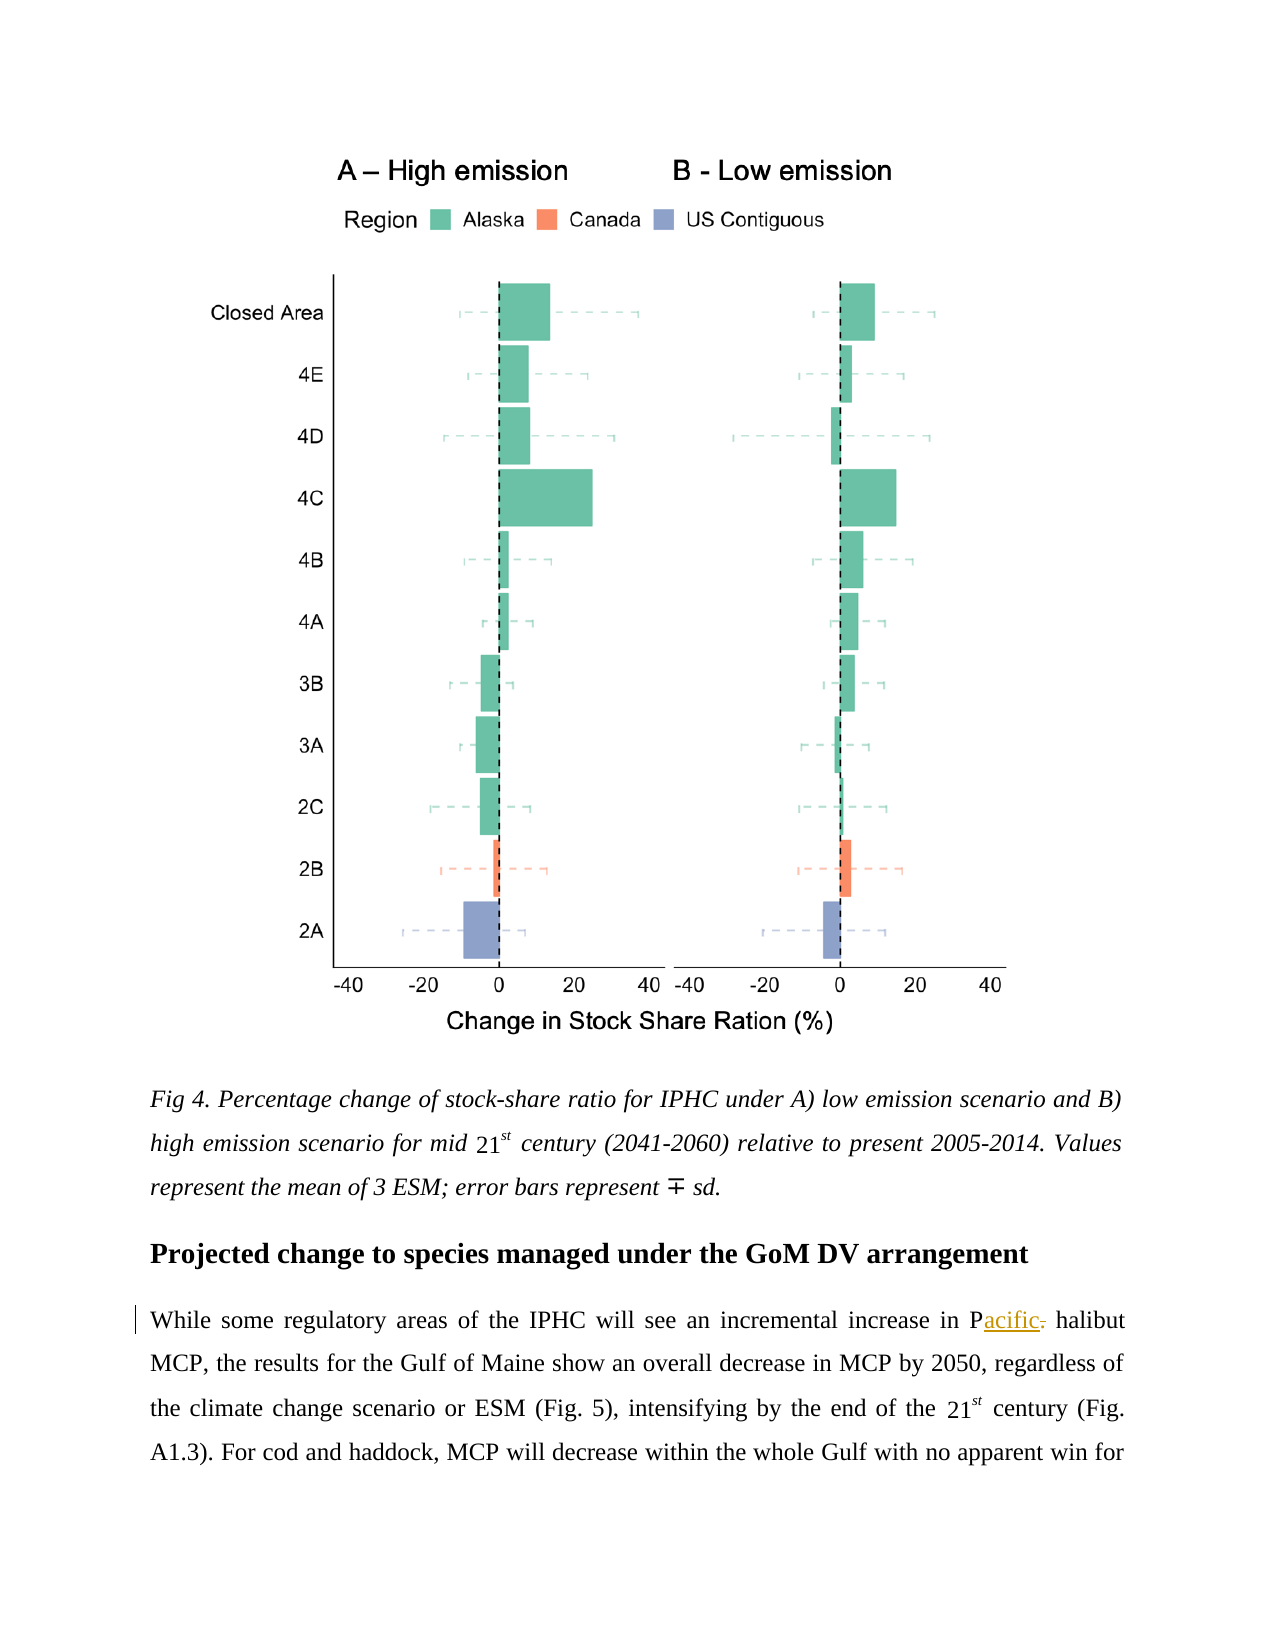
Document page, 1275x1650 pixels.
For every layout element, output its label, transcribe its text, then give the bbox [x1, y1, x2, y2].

text Fig 4. Percentage change of stock-share ratio for IPHC under A) low emission scenario and B) high emission scenario for mid century (2041-2060) relative to present 2005-2014. Values represent the mean of 3 ESM; error bars represent sd. [150, 1084, 1125, 1201]
picture [200, 150, 1075, 1049]
subtitle Projected change to species managed under the GoM DV arrangement [150, 1236, 1125, 1270]
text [150, 1305, 1125, 1466]
